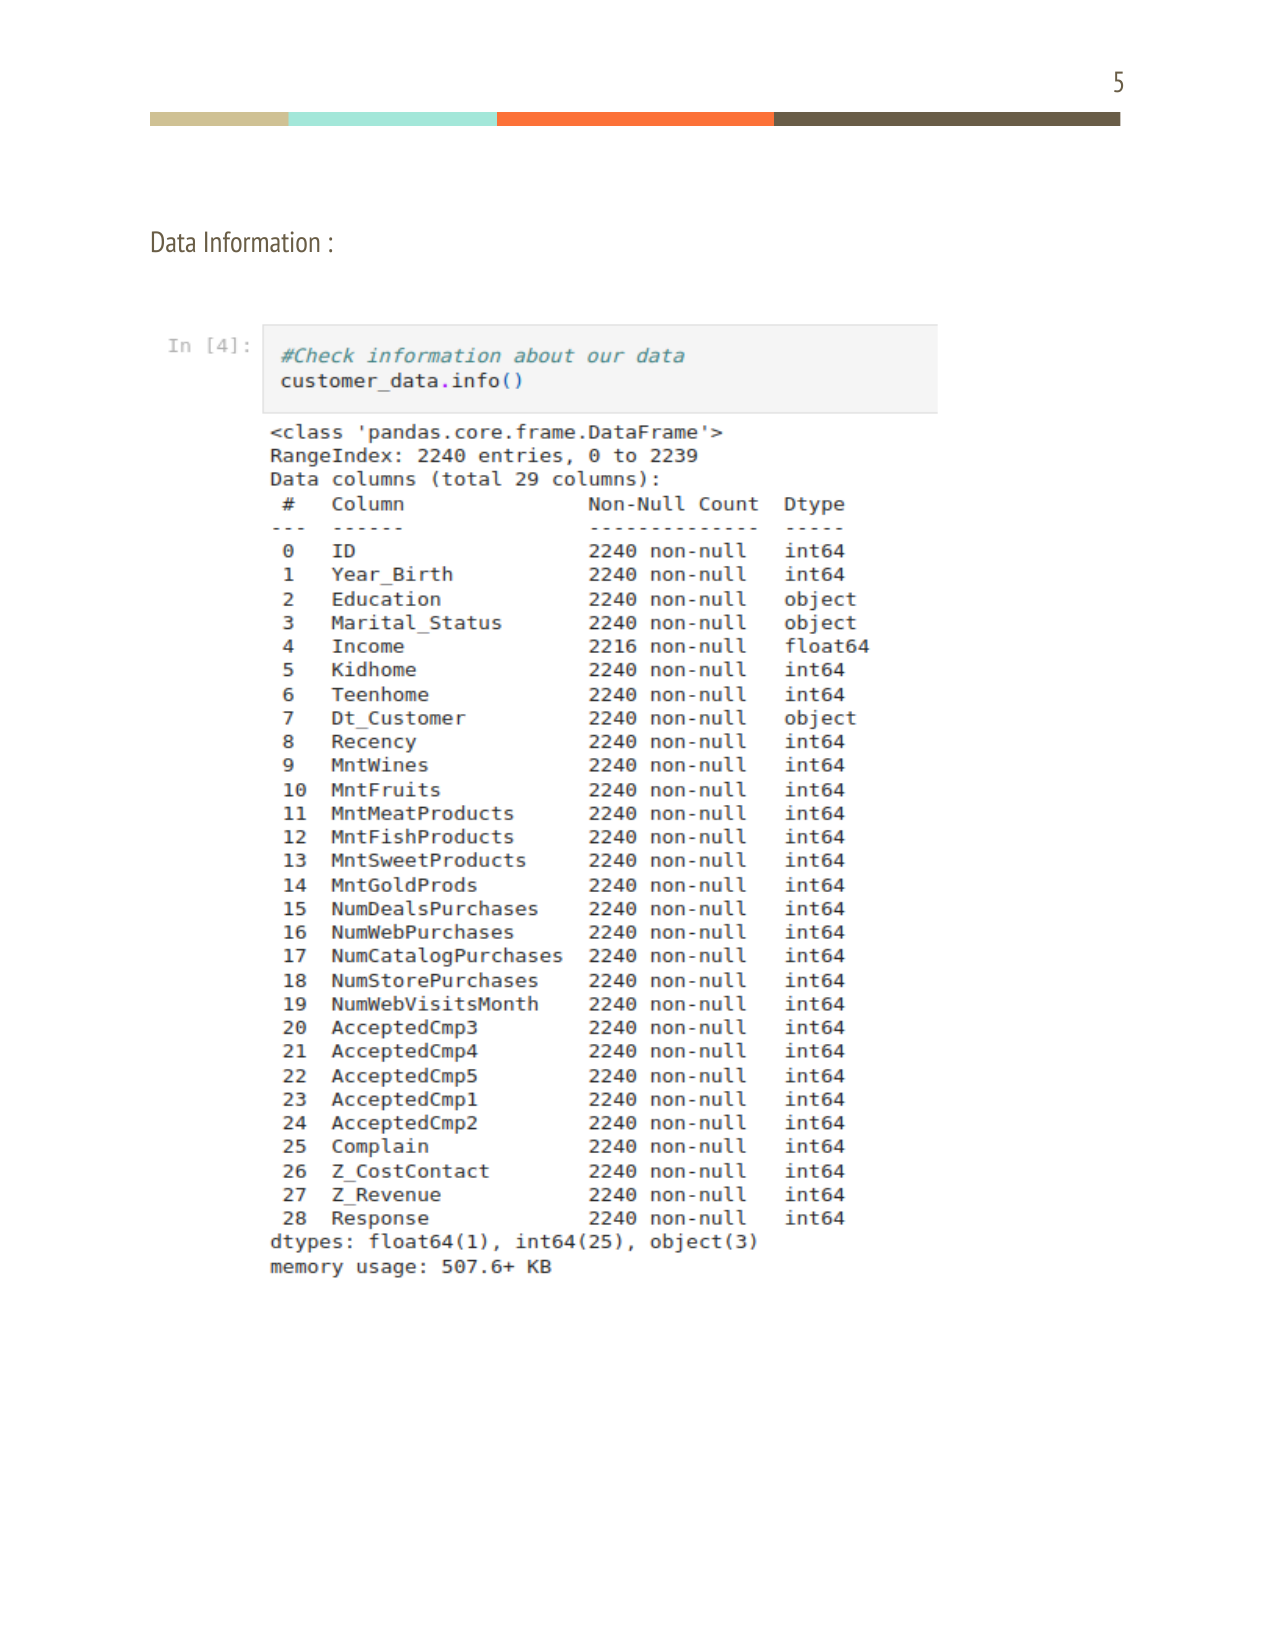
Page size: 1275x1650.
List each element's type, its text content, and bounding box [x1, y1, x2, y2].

picture [150, 112, 1121, 126]
subtitle Data Information : [150, 223, 1125, 261]
picture [150, 323, 938, 1285]
